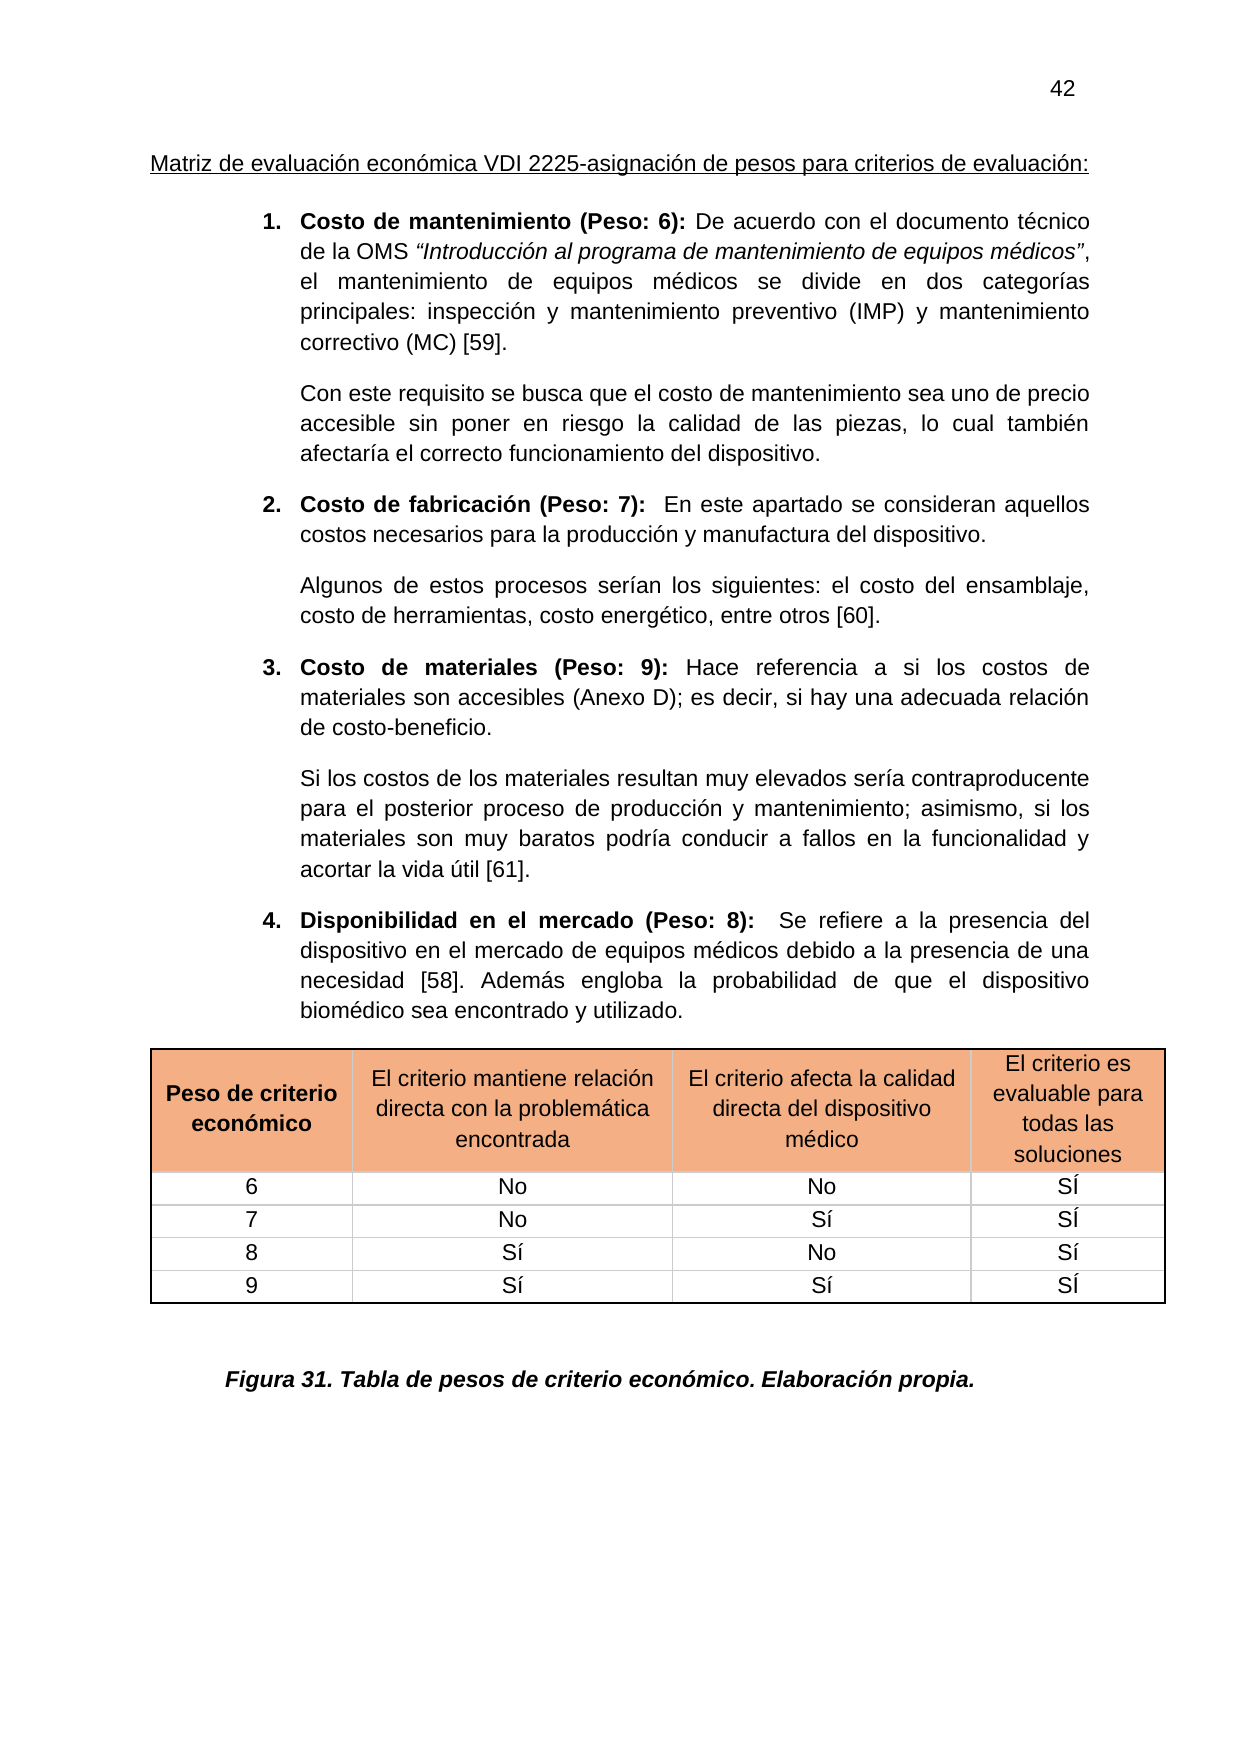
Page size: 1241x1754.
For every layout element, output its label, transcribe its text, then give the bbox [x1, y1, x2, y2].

table_header El criterio es evaluable para todas las soluciones [972, 1050, 1164, 1171]
text Si los costos de los materiales resultan muy elevados sería contraproducente para el posterior proceso de producción y mantenimiento; asimismo, si los materiales son muy baratos podría conducir a fallos en la funcionalidad y acortar la vida útil [61]. [300, 765, 1090, 882]
table_cell No [353, 1206, 672, 1237]
table_header El criterio afecta la calidad directa del dispositivo médico [673, 1050, 970, 1171]
table_cell Sí [972, 1238, 1164, 1269]
table_cell No [673, 1238, 970, 1269]
table_cell Sí [353, 1238, 672, 1269]
table_cell Sí [673, 1206, 970, 1237]
list Costo de mantenimiento (Peso: 6): De acuerdo con el documento técnico de la OMS “Introducción al programa de mantenimiento de equipos médicos”, el mantenimiento de equipos médicos se divide en dos categorías principales: inspección y mantenimiento preventivo (IMP) y mantenimiento correctivo (MC) [59]. [262, 208, 1090, 355]
table_cell No [353, 1173, 672, 1204]
table_header Peso de criterio económico [152, 1050, 352, 1171]
table_cell 7 [152, 1206, 352, 1237]
text Algunos de estos procesos serían los siguientes: el costo del ensamblaje, costo de herramientas, costo energético, entre otros [60]. [300, 572, 1090, 629]
table_cell SÍ [972, 1271, 1164, 1302]
table_cell 6 [152, 1173, 352, 1204]
text Matriz de evaluación económica VDI 2225-asignación de pesos para criterios de evaluación: [150, 150, 1090, 176]
table_cell Sí [353, 1271, 672, 1302]
list Disponibilidad en el mercado (Peso: 8): Se refiere a la presencia del dispositivo en el mercado de equipos médicos debido a la presencia de una necesidad [58]. Además engloba la probabilidad de que el dispositivo biomédico sea encontrado y utilizado. [262, 907, 1090, 1024]
table_cell No [673, 1173, 970, 1204]
table_header El criterio mantiene relación directa con la problemática encontrada [353, 1050, 672, 1171]
list Costo de materiales (Peso: 9): Hace referencia a si los costos de materiales son accesibles (Anexo D); es decir, si hay una adecuada relación de costo-beneficio. [262, 653, 1090, 740]
text Con este requisito se busca que el costo de mantenimiento sea uno de precio accesible sin poner en riesgo la calidad de las piezas, lo cual también afectaría el correcto funcionamiento del dispositivo. [300, 379, 1090, 466]
table_cell Sí [673, 1271, 970, 1302]
list Costo de fabricación (Peso: 7): En este apartado se consideran aquellos costos necesarios para la producción y manufactura del dispositivo. [262, 491, 1090, 548]
table_cell 9 [152, 1271, 352, 1302]
table_cell SÍ [972, 1173, 1164, 1204]
table_cell SÍ [972, 1206, 1164, 1237]
table_cell 8 [152, 1238, 352, 1269]
